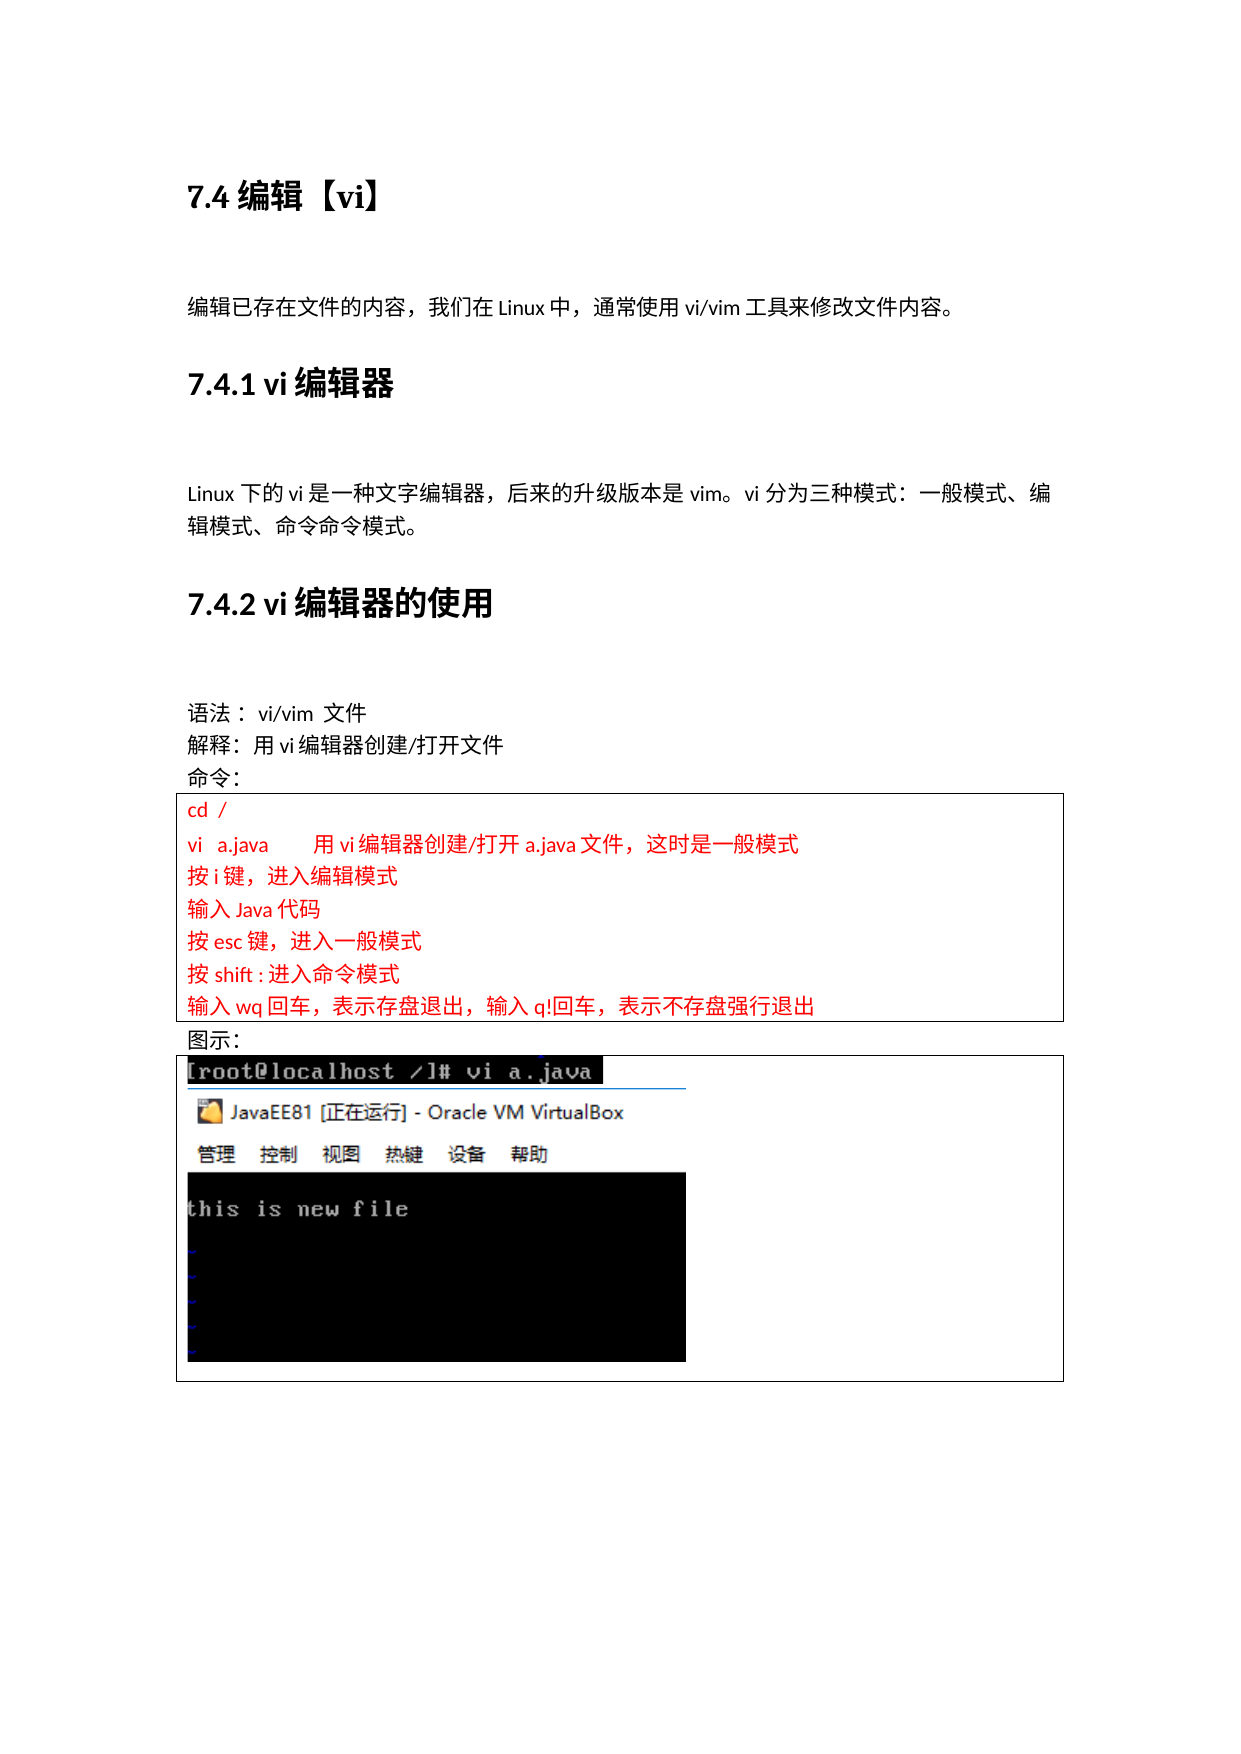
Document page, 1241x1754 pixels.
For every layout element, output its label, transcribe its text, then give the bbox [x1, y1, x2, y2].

subtitle 7.4.1 vi编辑器 [187, 349, 1053, 414]
table_header cd / vi a.java 用vi编辑器创建/打开a.java文件，这时是一般模式 按i键，进入编辑模式 输入Java代码 按esc键，进入一般模式 按 shift : 进入命令模式 输入wq回车，表示存盘退出，输入q!回车，表示不存盘强行退出 [177, 794, 1063, 1021]
text 语法 ：vi/vim 文件 [187, 695, 1053, 728]
text Linux 下的vi 是一种文字编辑器，后来的升级版本是vim。vi 分为三种模式：一般模式、编辑模式、命令命令模式。 [187, 476, 1053, 541]
text 命令： [187, 760, 1053, 793]
table_header [177, 1056, 1063, 1381]
picture [187, 1088, 686, 1362]
picture [187, 1055, 604, 1084]
text 图示： [187, 1022, 1053, 1055]
text 解释：用vi编辑器创建/打开文件 [187, 728, 1053, 760]
subtitle 7.4编辑【vi】 [187, 162, 1053, 227]
subtitle 7.4.2 vi编辑器的使用 [187, 568, 1053, 633]
text 编辑已存在文件的内容，我们在Linux中，通常使用vi/vim工具来修改文件内容。 [187, 289, 1053, 322]
